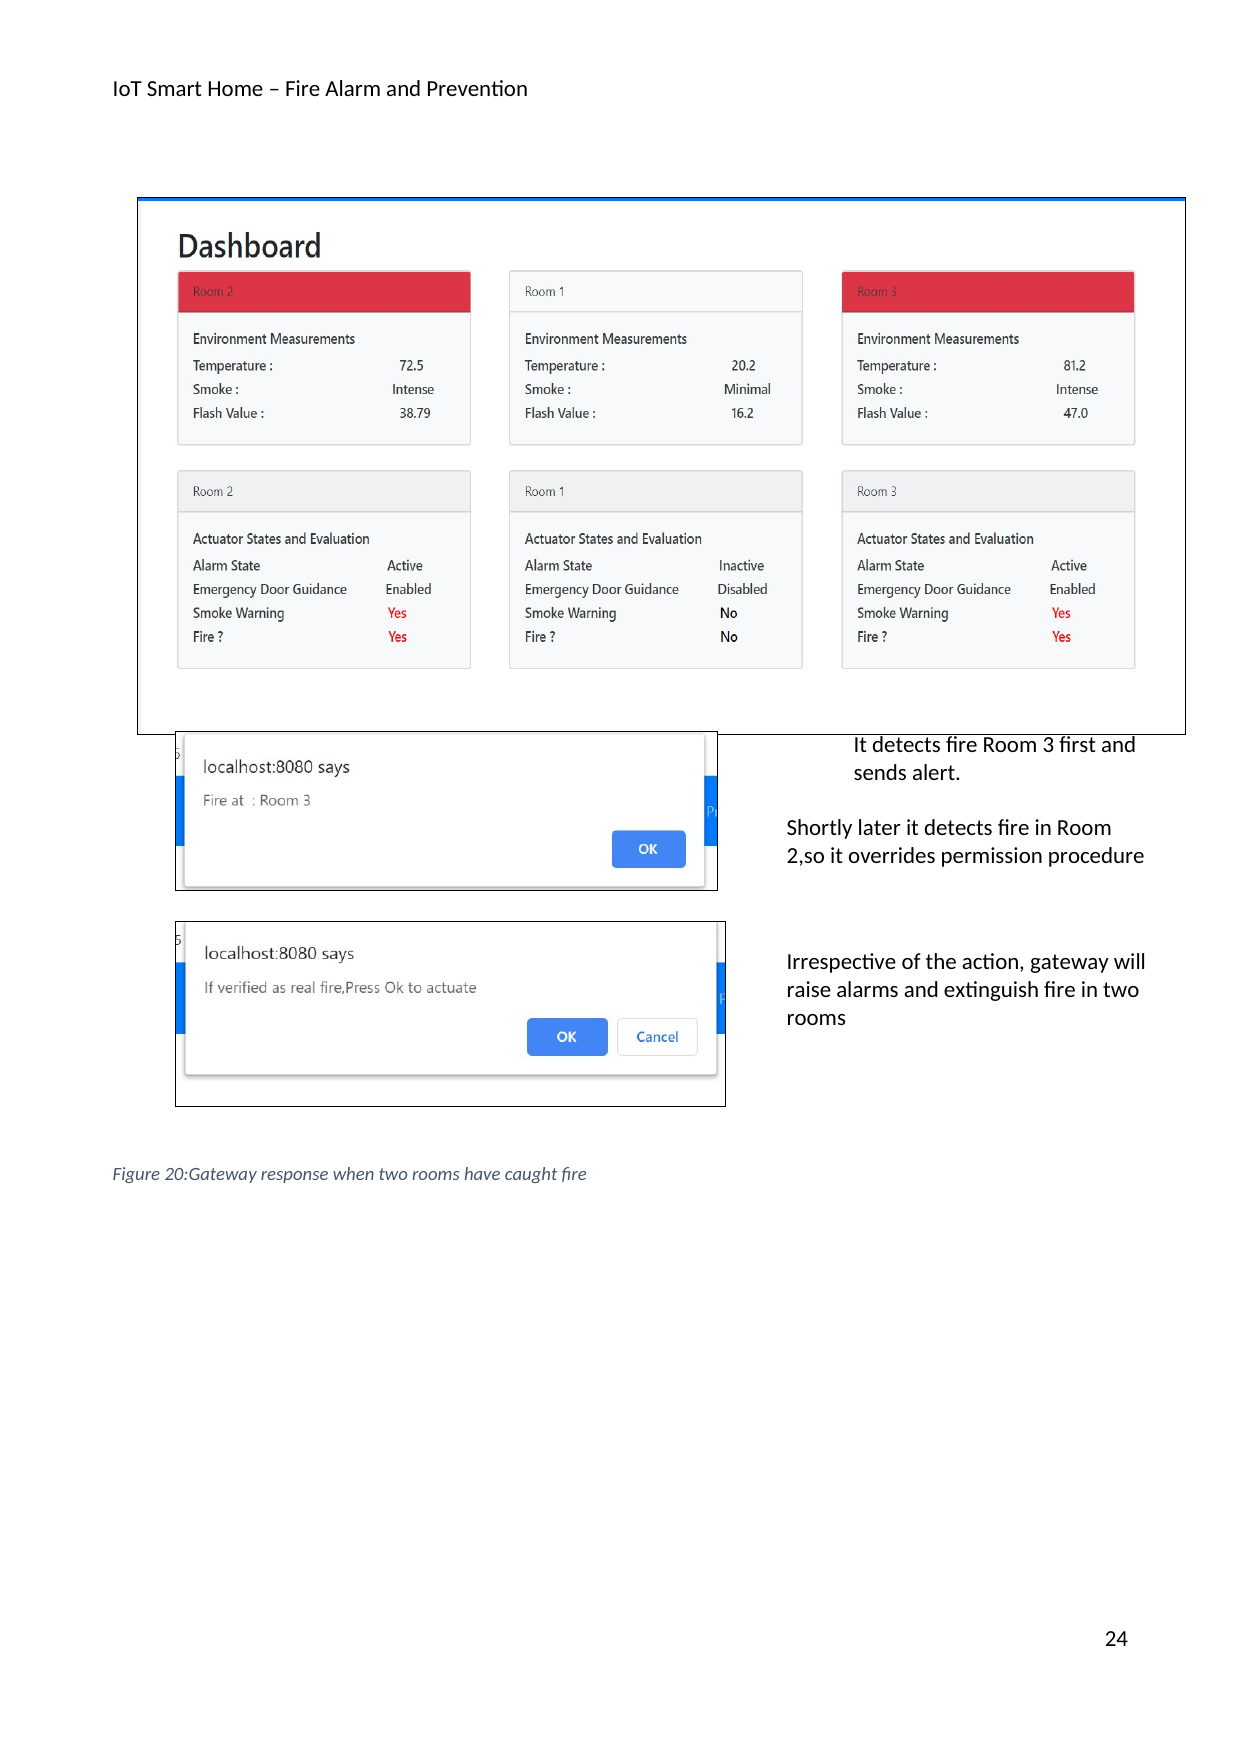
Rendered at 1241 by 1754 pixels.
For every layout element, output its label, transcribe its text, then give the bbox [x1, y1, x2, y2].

picture [176, 732, 717, 890]
picture [138, 198, 1185, 734]
picture [176, 922, 725, 1106]
